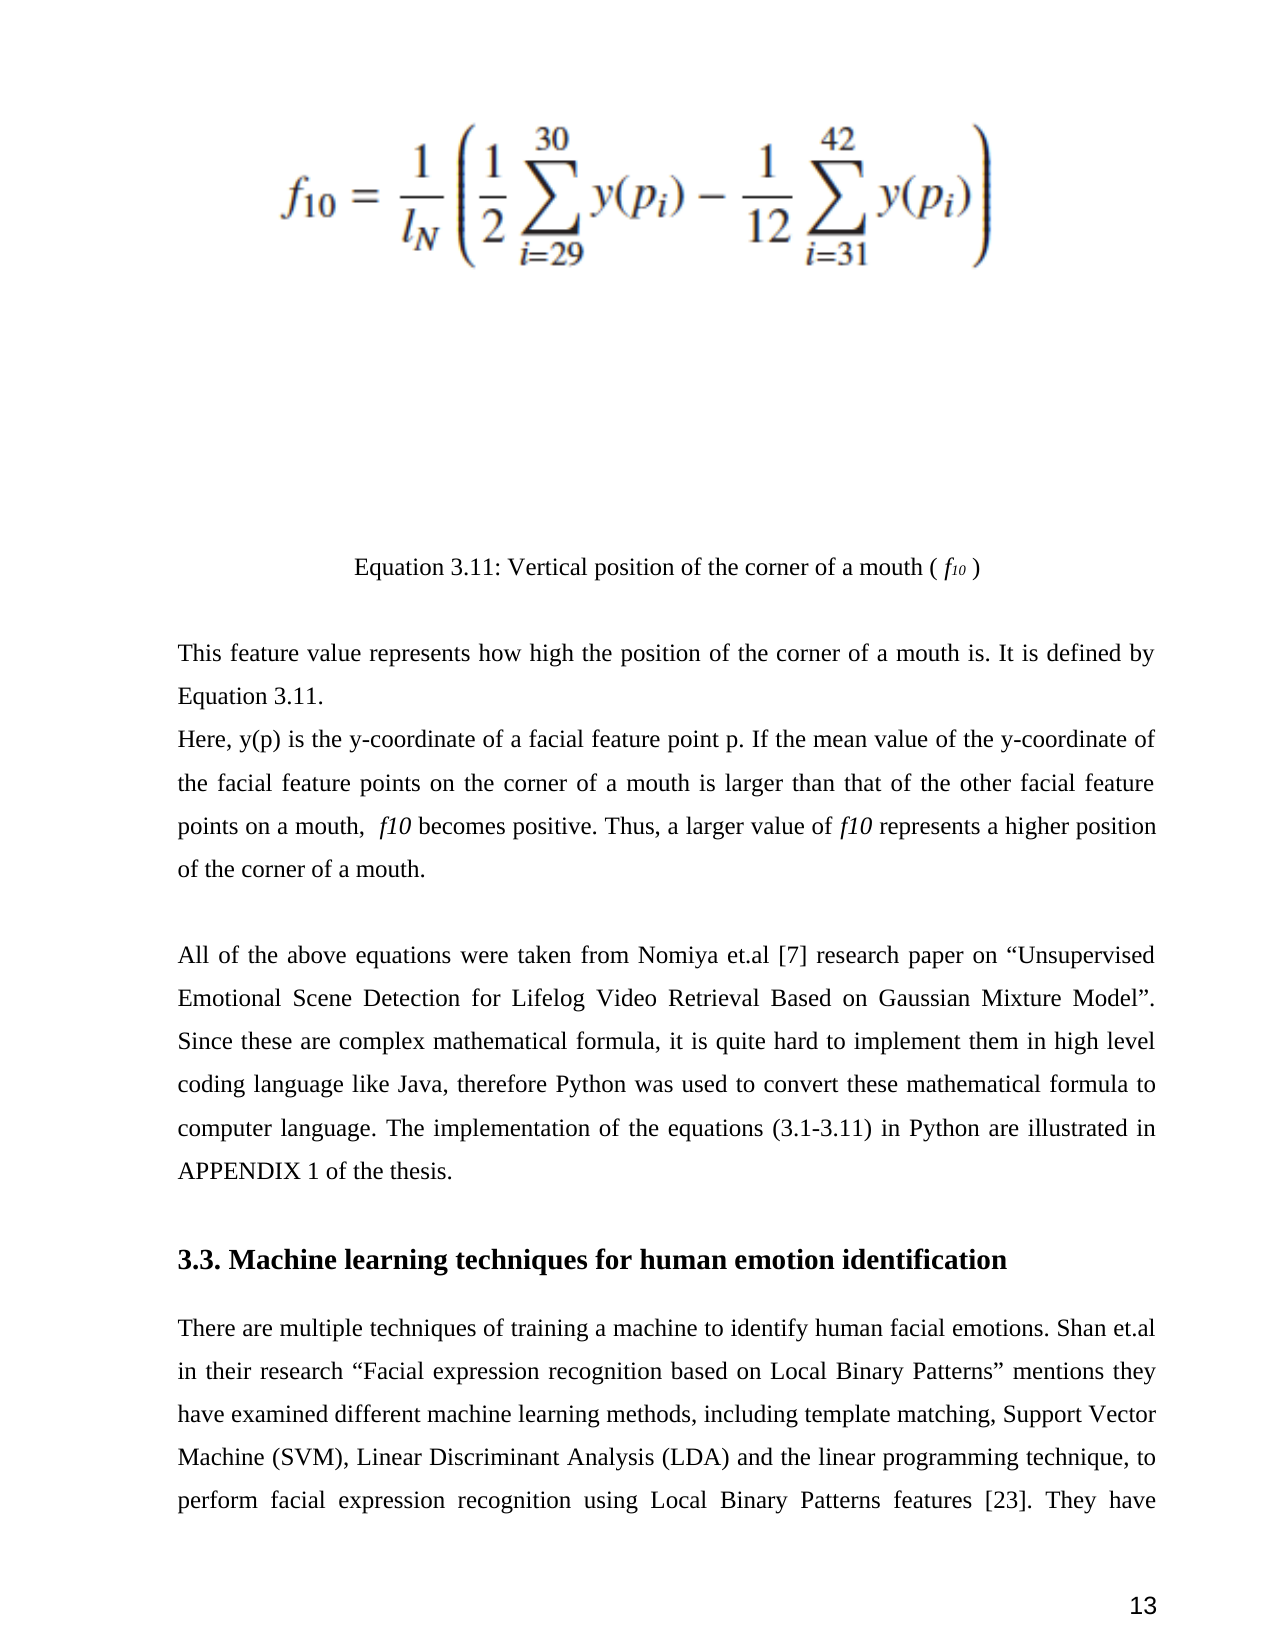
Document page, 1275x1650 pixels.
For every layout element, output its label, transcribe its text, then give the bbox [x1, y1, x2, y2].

text Here, y(p) is the y-coordinate of a facial feature point p. If the mean value of the y-coordinate of the facial feature points on the corner of a mouth is larger than that of the other facial feature points on a mouth, f10 becomes positive. Thus, a larger value of f10 represents a higher position of the corner of a mouth. [177, 724, 1157, 883]
text All of the above equations were taken from Nomiya et.al [7] research paper on “Unsupervised Emotional Scene Detection for Lifelog Video Retrieval Based on Gaussian Mixture Model”. Since these are complex mathematical formula, it is quite hard to implement them in high level coding language like Java, therefore Python was used to convert these mathematical formula to computer language. The implementation of the equations (3.1-3.11) in Python are illustrated in APPENDIX 1 of the thesis. [177, 940, 1157, 1184]
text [177, 1313, 1157, 1514]
subtitle 3.3. Machine learning techniques for human emotion identification [177, 1242, 1157, 1276]
text Equation 3.11: Vertical position of the corner of a mouth ( f10 ) [177, 552, 1157, 581]
text This feature value represents how high the position of the corner of a mouth is. It is defined by Equation 3.11. [177, 638, 1157, 710]
picture [267, 113, 1008, 297]
